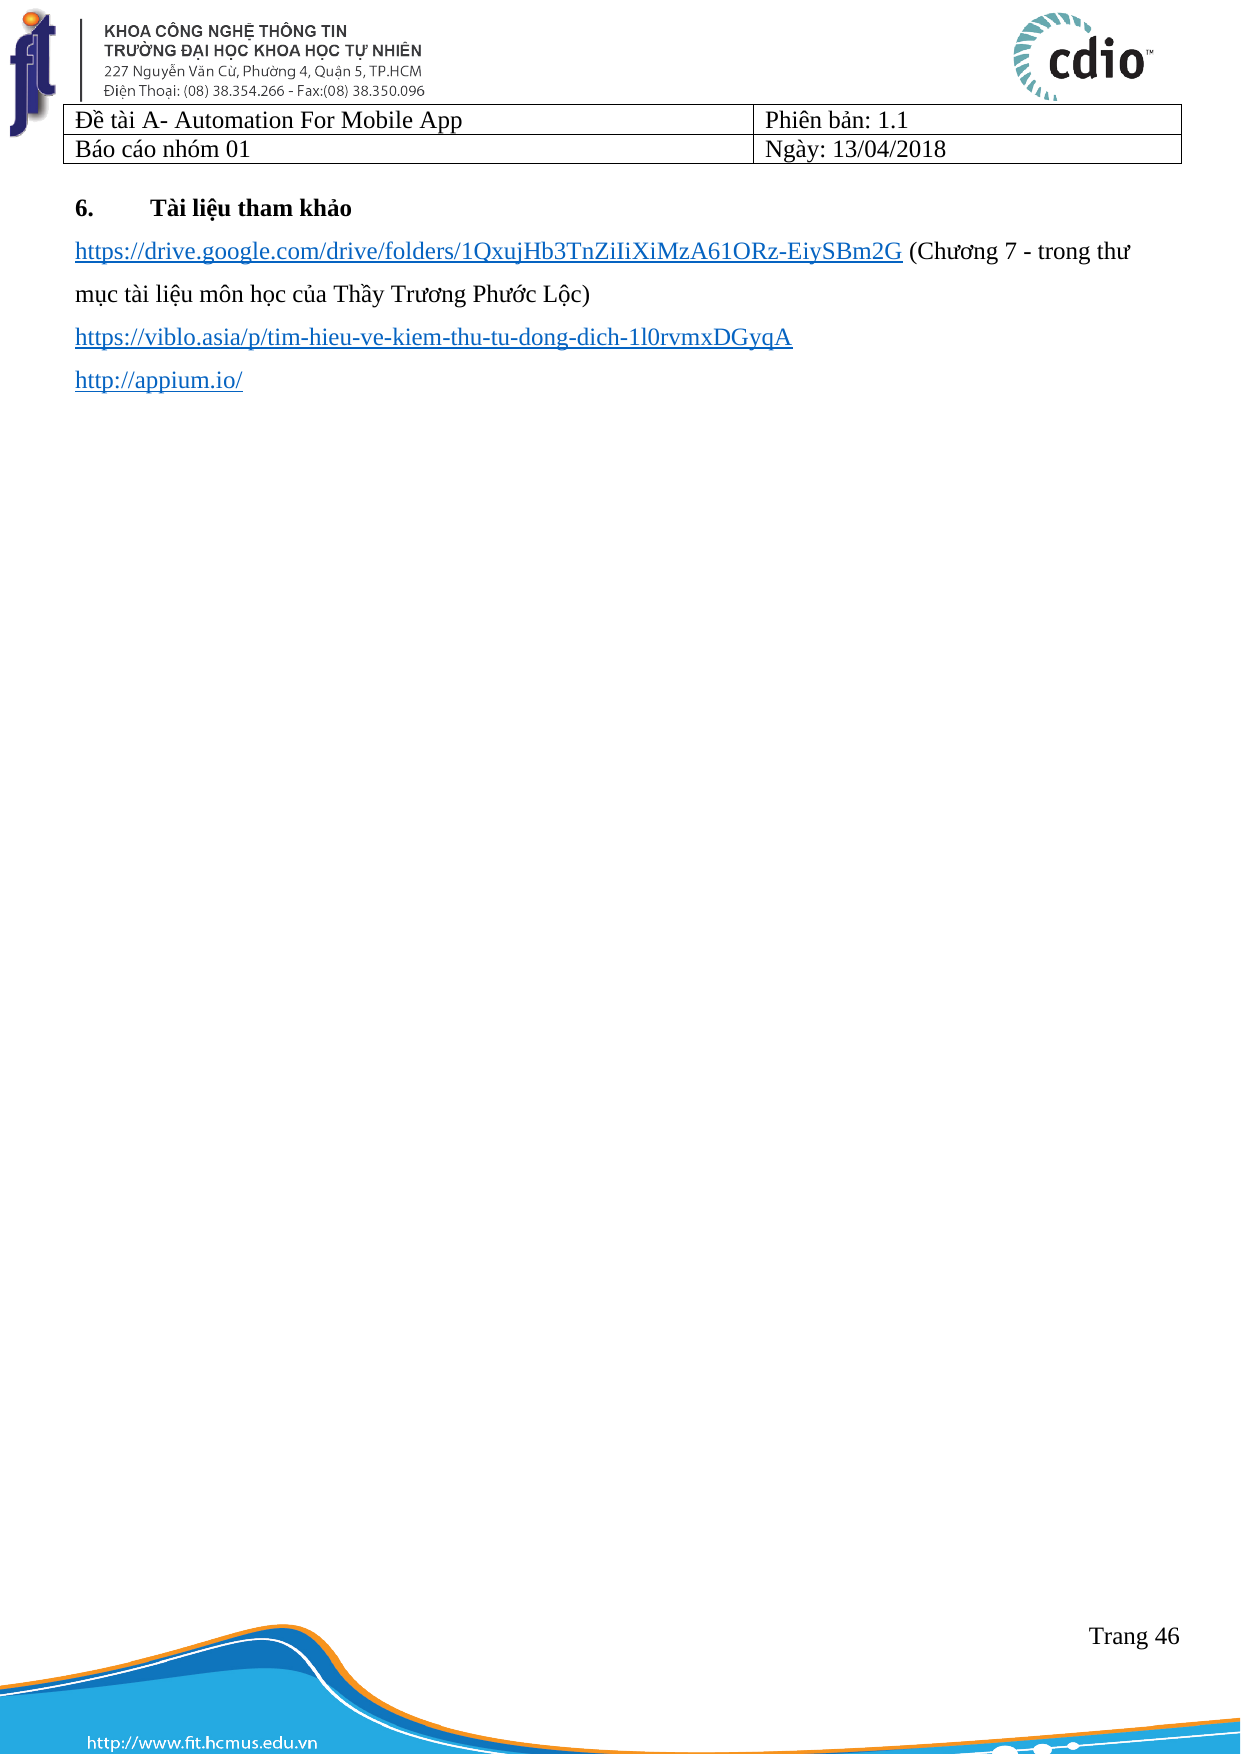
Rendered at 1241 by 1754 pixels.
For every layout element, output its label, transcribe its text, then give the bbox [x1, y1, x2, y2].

text https://viblo.asia/p/tim-hieu-ve-kiem-thu-tu-dong-dich-1l0rvmxDGyqA [75, 322, 1165, 351]
picture [64, 135, 753, 161]
picture [0, 1621, 1241, 1754]
text https://drive.google.com/drive/folders/1QxujHb3TnZiIiXiMzA61ORz-EiySBm2G (Chương 7 - trong thư mục tài liệu môn học của Thầy Trương Phước Lộc) [75, 236, 1165, 308]
picture [0, 1, 1166, 161]
picture [64, 105, 753, 134]
picture [754, 135, 1166, 161]
subtitle Tài liệu tham khảo [75, 193, 1165, 222]
text http://appium.io/ [75, 366, 1165, 394]
picture [754, 105, 1166, 134]
